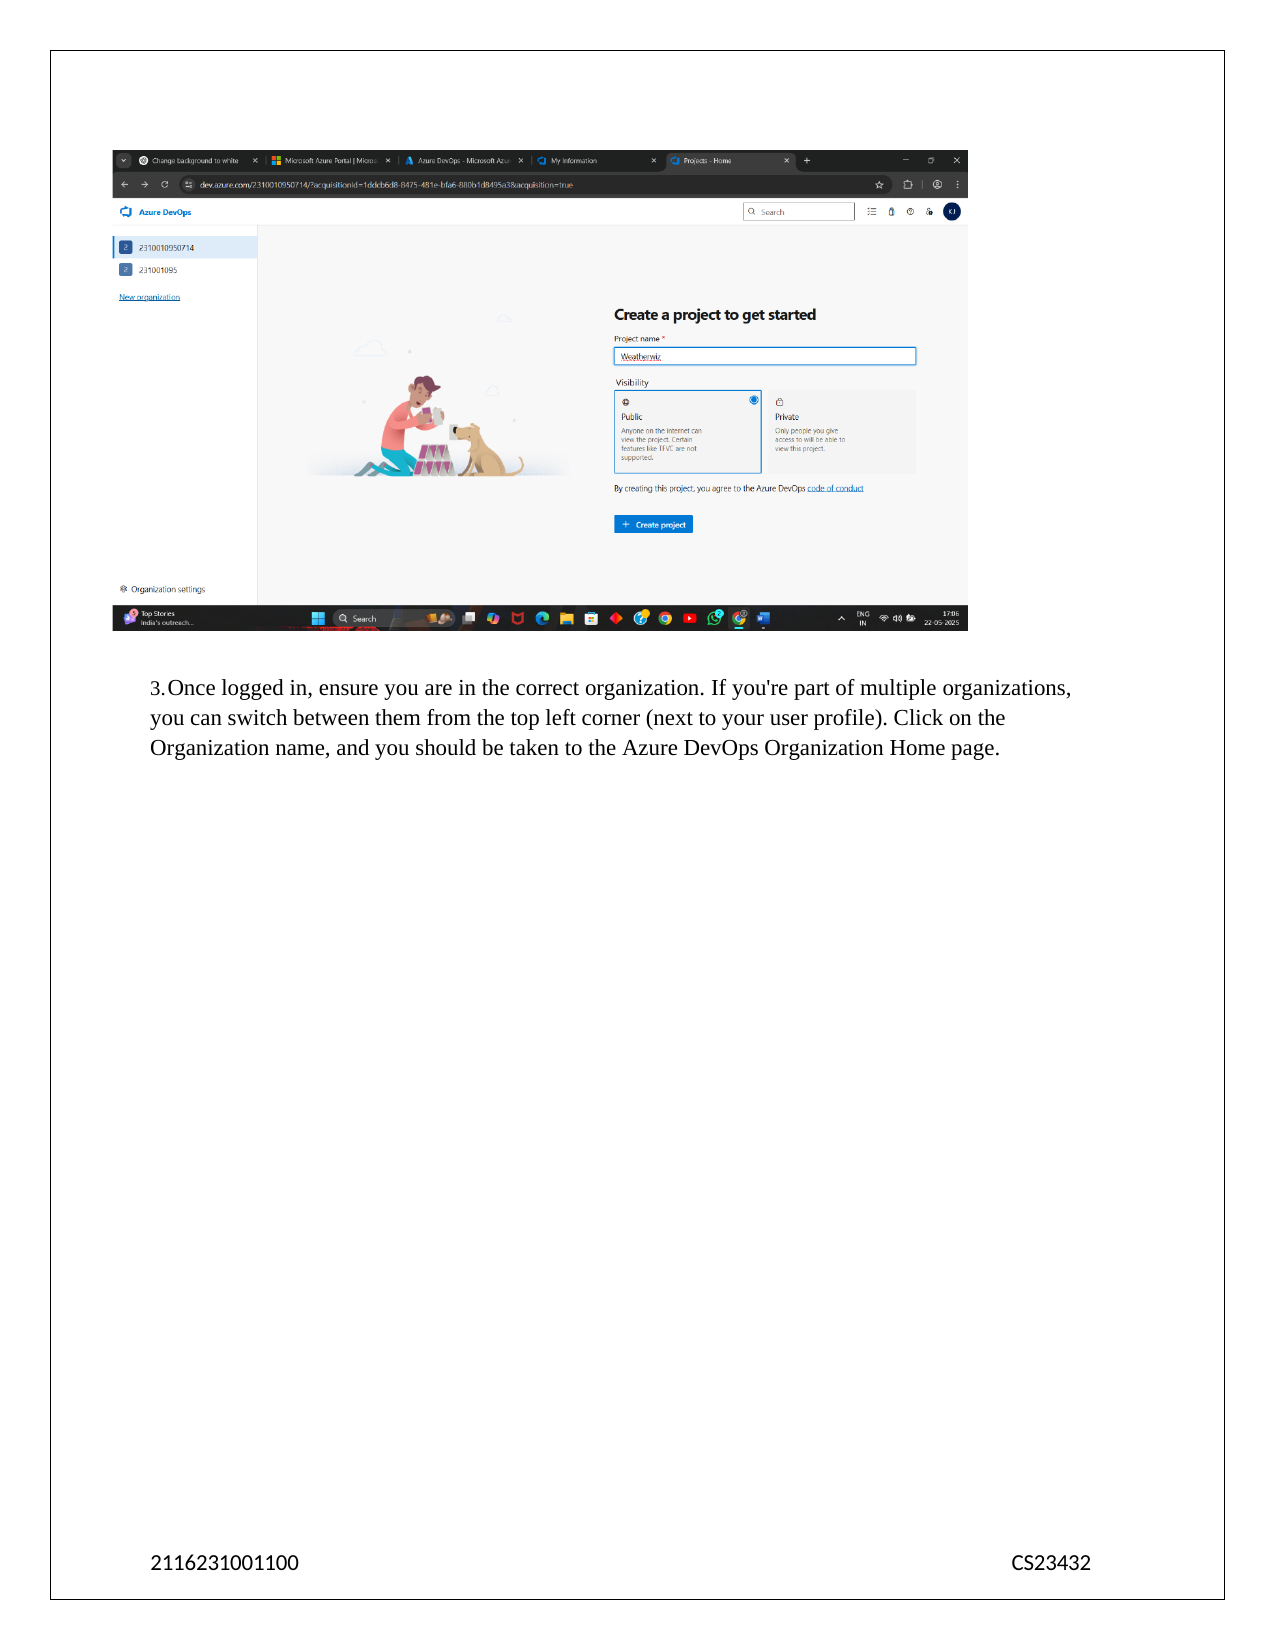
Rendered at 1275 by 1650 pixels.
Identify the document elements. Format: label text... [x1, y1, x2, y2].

list Once logged in, ensure you are in the correct organization. If you're part of multiple organizations, you can switch between them from the top left corner (next to your user profile). Click on the Organization name, and you should be taken to the Azure DevOps Organization Home page. [150, 674, 1111, 761]
picture [112, 150, 968, 631]
